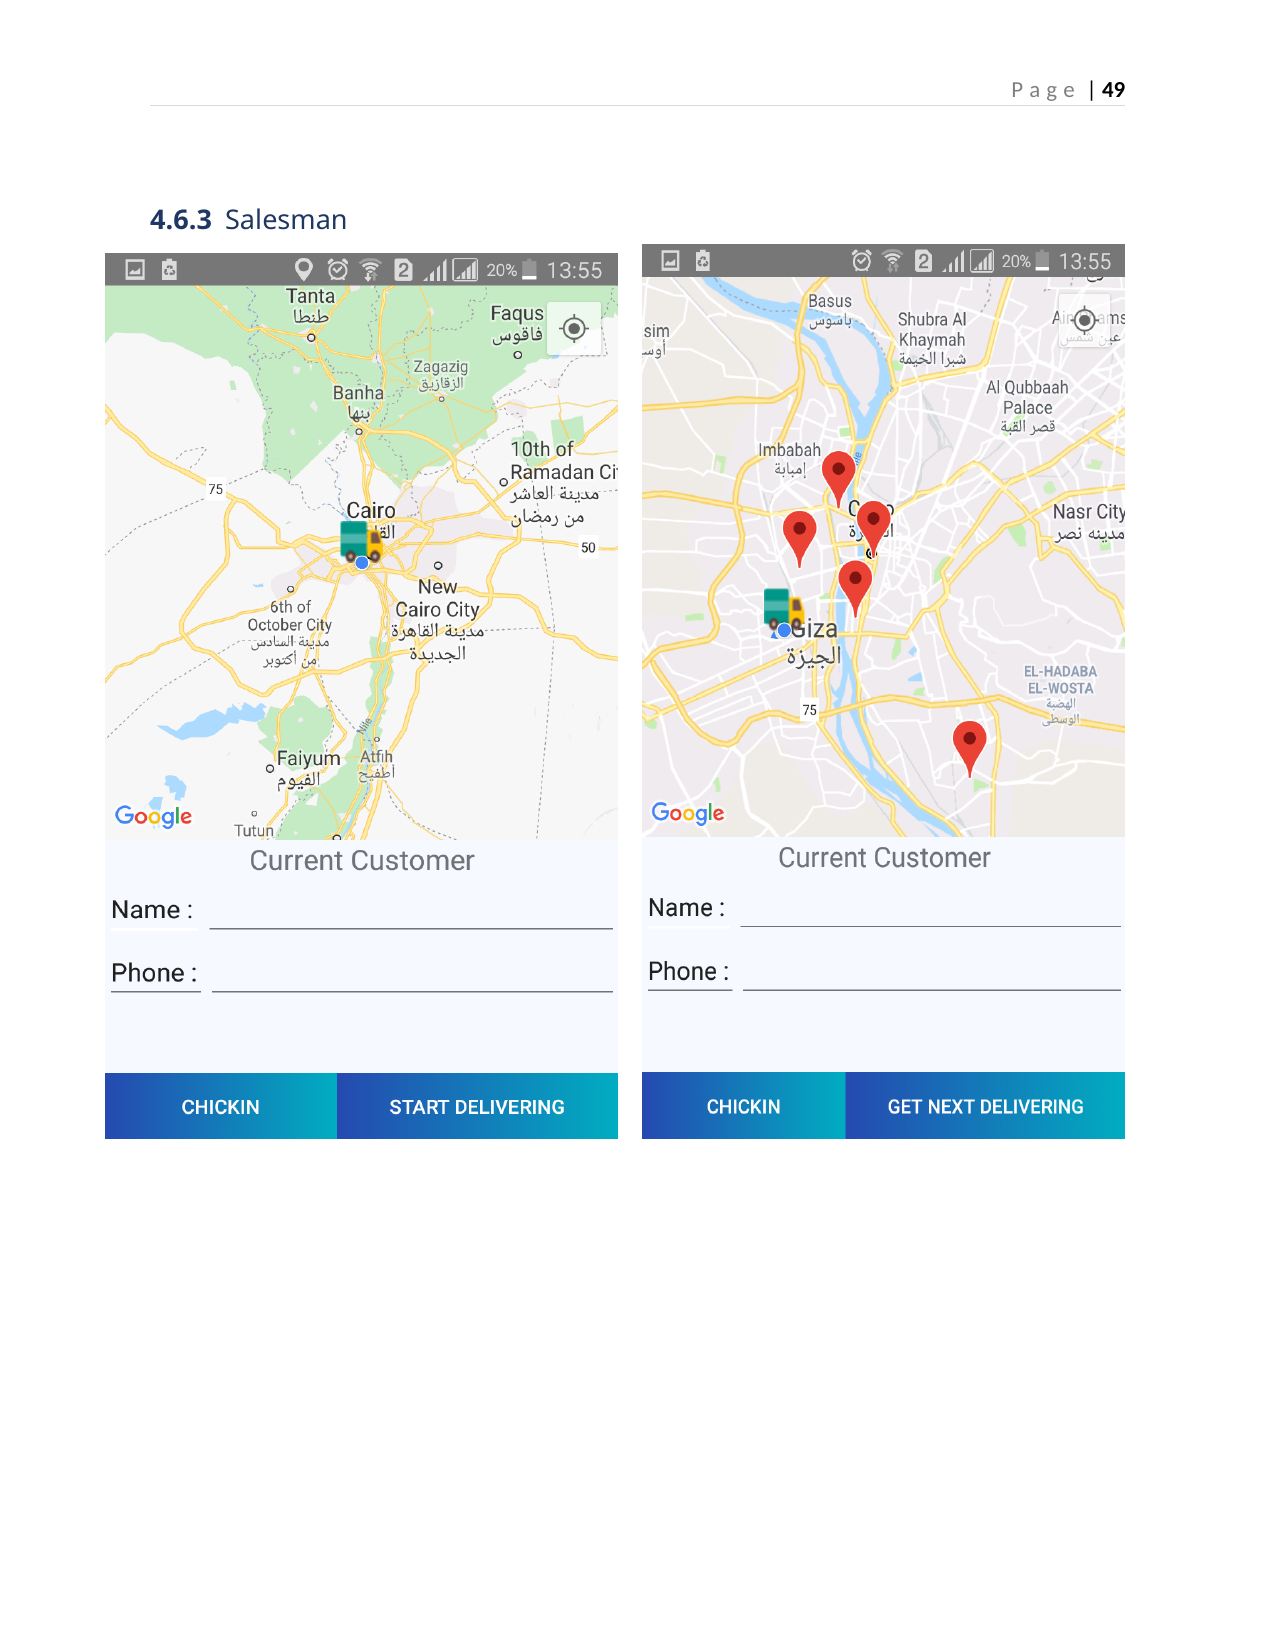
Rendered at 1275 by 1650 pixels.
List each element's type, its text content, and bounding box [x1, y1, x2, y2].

picture [1043, 1100, 1052, 1113]
picture [553, 1101, 563, 1114]
picture [1065, 1100, 1069, 1113]
picture [1060, 1100, 1064, 1113]
picture [642, 244, 1125, 1139]
picture [539, 1101, 543, 1113]
picture [254, 1101, 258, 1113]
picture [510, 1101, 518, 1113]
picture [1032, 1100, 1040, 1113]
picture [544, 1101, 549, 1113]
picture [105, 253, 618, 1139]
picture [770, 1100, 774, 1113]
picture [248, 1101, 252, 1113]
subtitle Salesman [150, 201, 1125, 237]
picture [522, 1101, 531, 1113]
